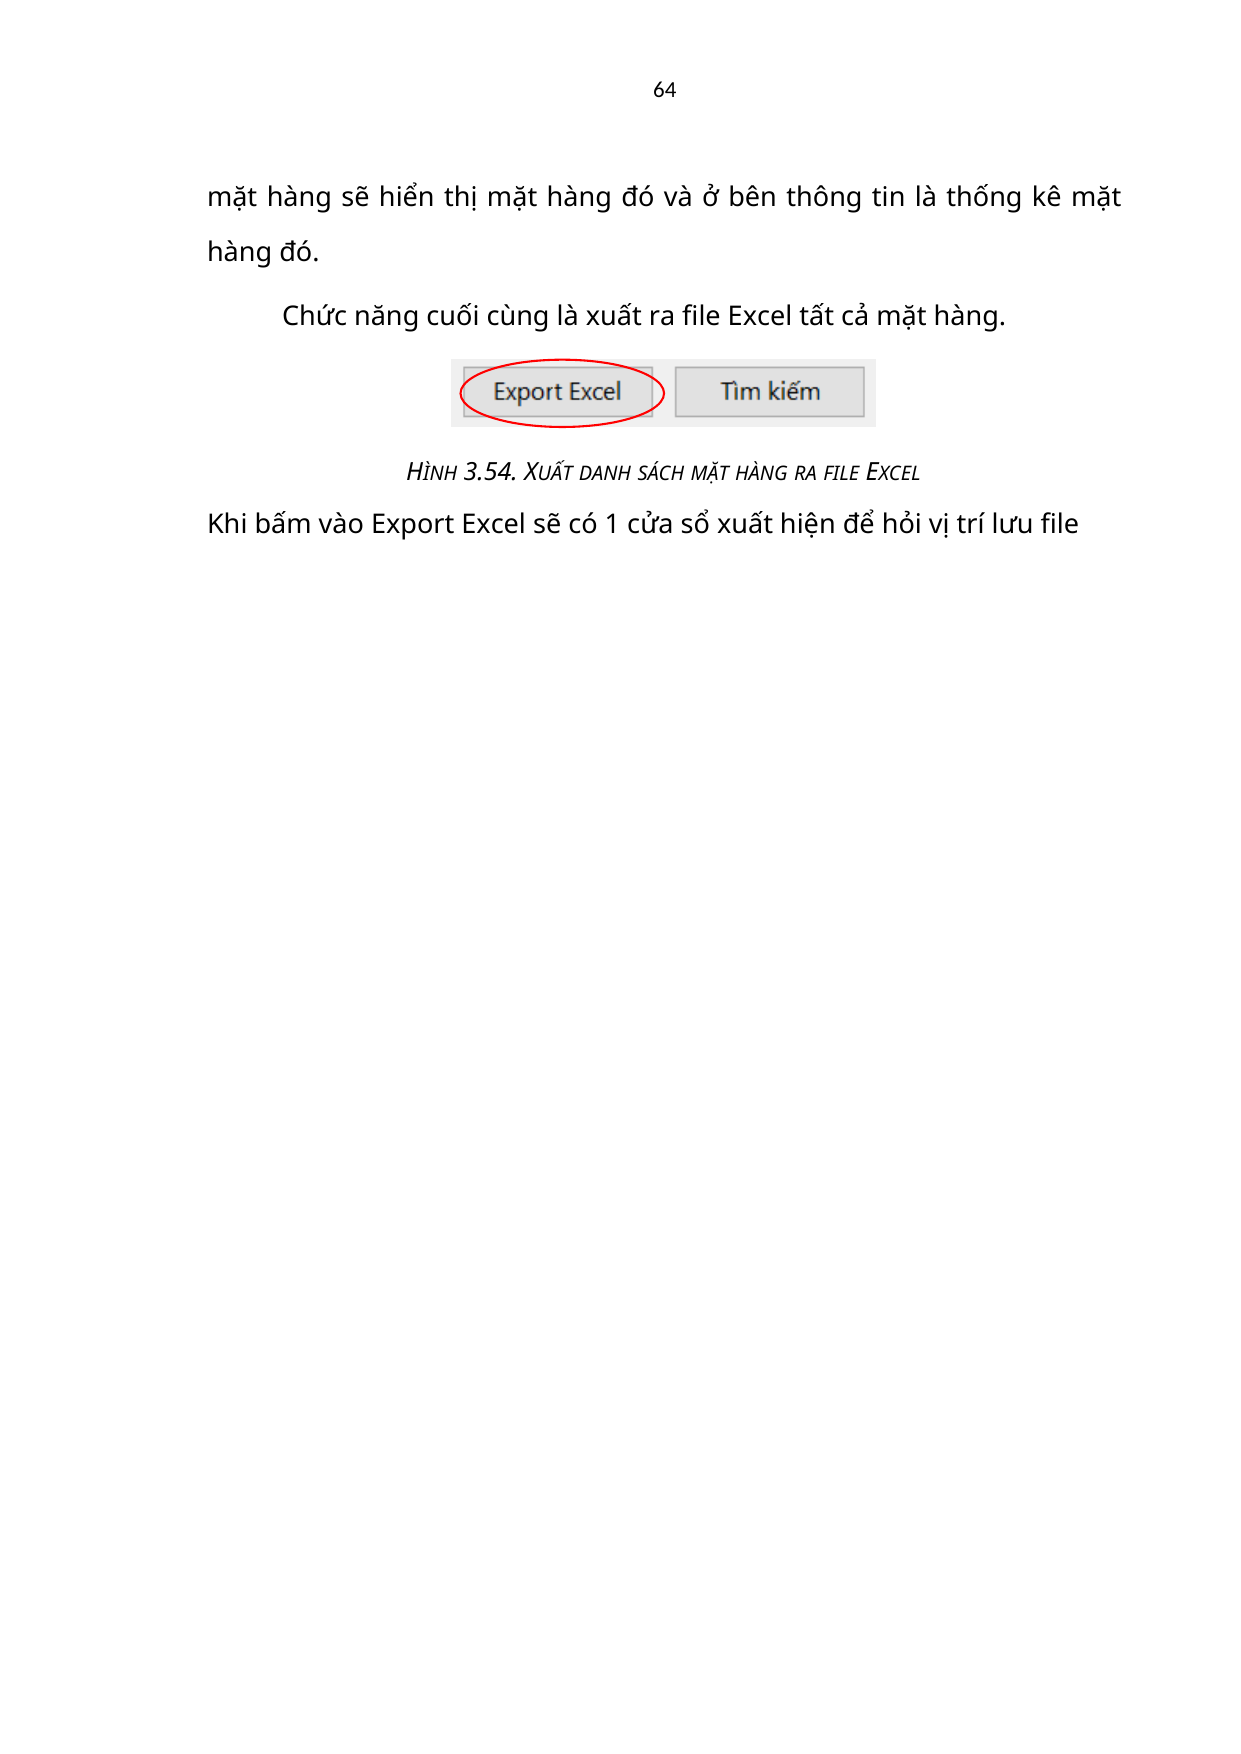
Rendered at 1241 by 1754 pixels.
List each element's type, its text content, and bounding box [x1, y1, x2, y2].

text Hình 3.54. Xuất danh sách mặt hàng ra file Excel [207, 454, 1122, 488]
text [207, 177, 1122, 269]
text Chức năng cuối cùng là xuất ra file Excel tất cả mặt hàng. [207, 296, 1122, 333]
text Khi bấm vào Export Excel sẽ có 1 cửa sổ xuất hiện để hỏi vị trí lưu file [207, 505, 1122, 542]
picture [462, 361, 662, 425]
picture [591, 359, 876, 427]
picture [451, 359, 533, 427]
